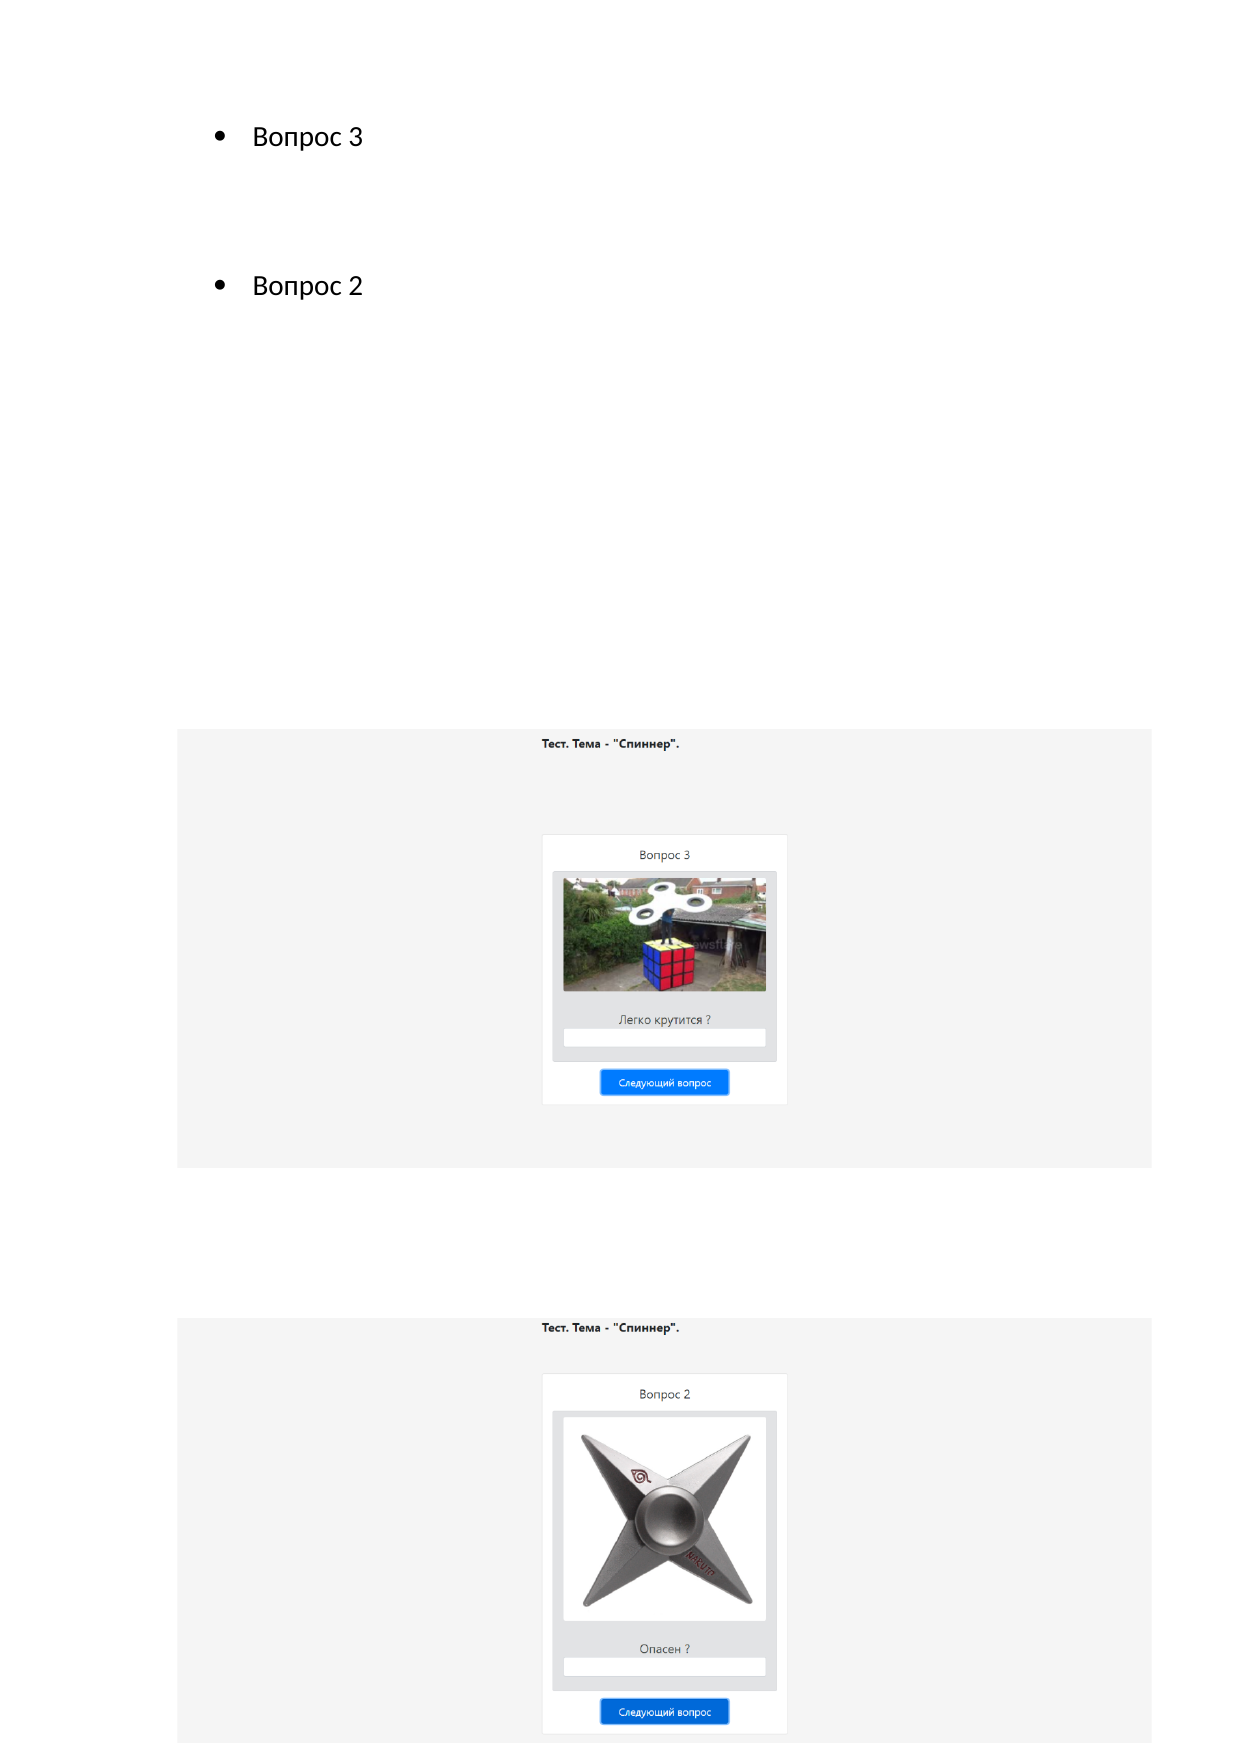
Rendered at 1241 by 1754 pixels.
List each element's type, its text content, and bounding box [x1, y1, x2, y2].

list Вопрос 2 [215, 267, 1152, 302]
picture [177, 1318, 1152, 1743]
list Вопрос 3 [215, 118, 1152, 154]
picture [177, 729, 1152, 1168]
